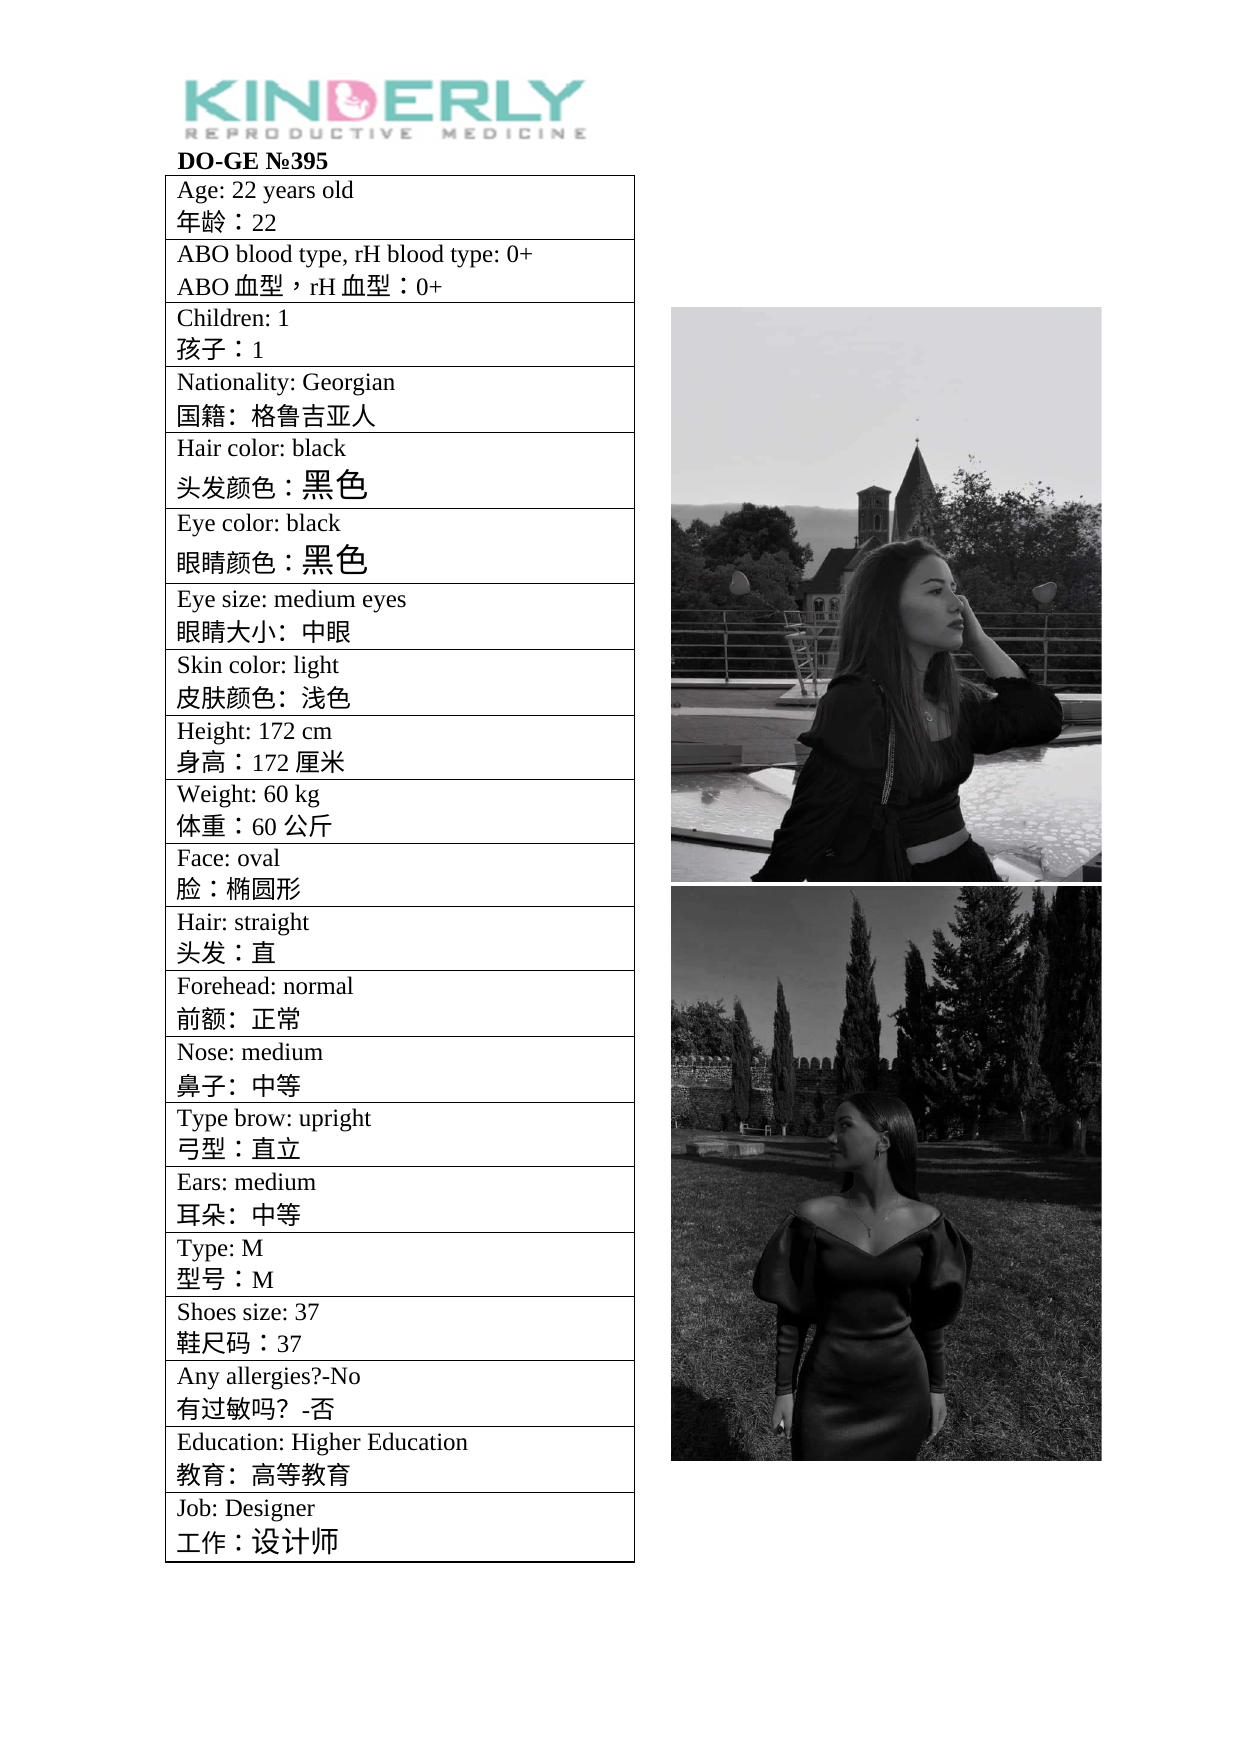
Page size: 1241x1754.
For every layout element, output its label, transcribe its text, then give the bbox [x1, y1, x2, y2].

table_cell Any allergies?-No 有过敏吗？-否 [166, 1361, 634, 1426]
table_cell Face: oval 脸：椭圆形 [166, 844, 634, 906]
table_cell Eye size: medium eyes 眼睛大小：中眼 [166, 584, 634, 649]
text DO-GE №395 [177, 146, 1152, 174]
picture [177, 73, 604, 146]
table_cell Type: M 型号：M [166, 1233, 634, 1296]
table_cell Hair color: black 头发颜色：黑色 [166, 433, 634, 507]
table_header Age: 22 years old 年龄：22 [166, 176, 634, 238]
table_cell Forehead: normal 前额：正常 [166, 971, 634, 1036]
table_cell Nationality: Georgian 国籍：格鲁吉亚人 [166, 367, 634, 432]
table_cell Weight: 60 kg 体重：60 公斤 [166, 780, 634, 842]
picture [671, 307, 1102, 882]
table_cell Eye color: black 眼睛颜色：黑色 [166, 509, 634, 583]
table_cell Job: Designer 工作：设计师 [166, 1493, 634, 1561]
table_cell Education: Higher Education 教育：高等教育 [166, 1427, 634, 1492]
picture [671, 886, 1102, 1461]
table_cell Hair: straight 头发：直 [166, 907, 634, 970]
table_cell Skin color: light 皮肤颜色：浅色 [166, 650, 634, 715]
table_cell Ears: medium 耳朵：中等 [166, 1167, 634, 1232]
table_cell ABO blood type, rH blood type: 0+ ABO血型，rH血型：0+ [166, 240, 634, 302]
table_cell Height: 172 cm 身高：172 厘米 [166, 716, 634, 778]
table_cell Type brow: upright 弓型：直立 [166, 1103, 634, 1166]
table_cell Shoes size: 37 鞋尺码：37 [166, 1297, 634, 1360]
table_cell Children: 1 孩子：1 [166, 303, 634, 366]
table_cell Nose: medium 鼻子：中等 [166, 1037, 634, 1102]
